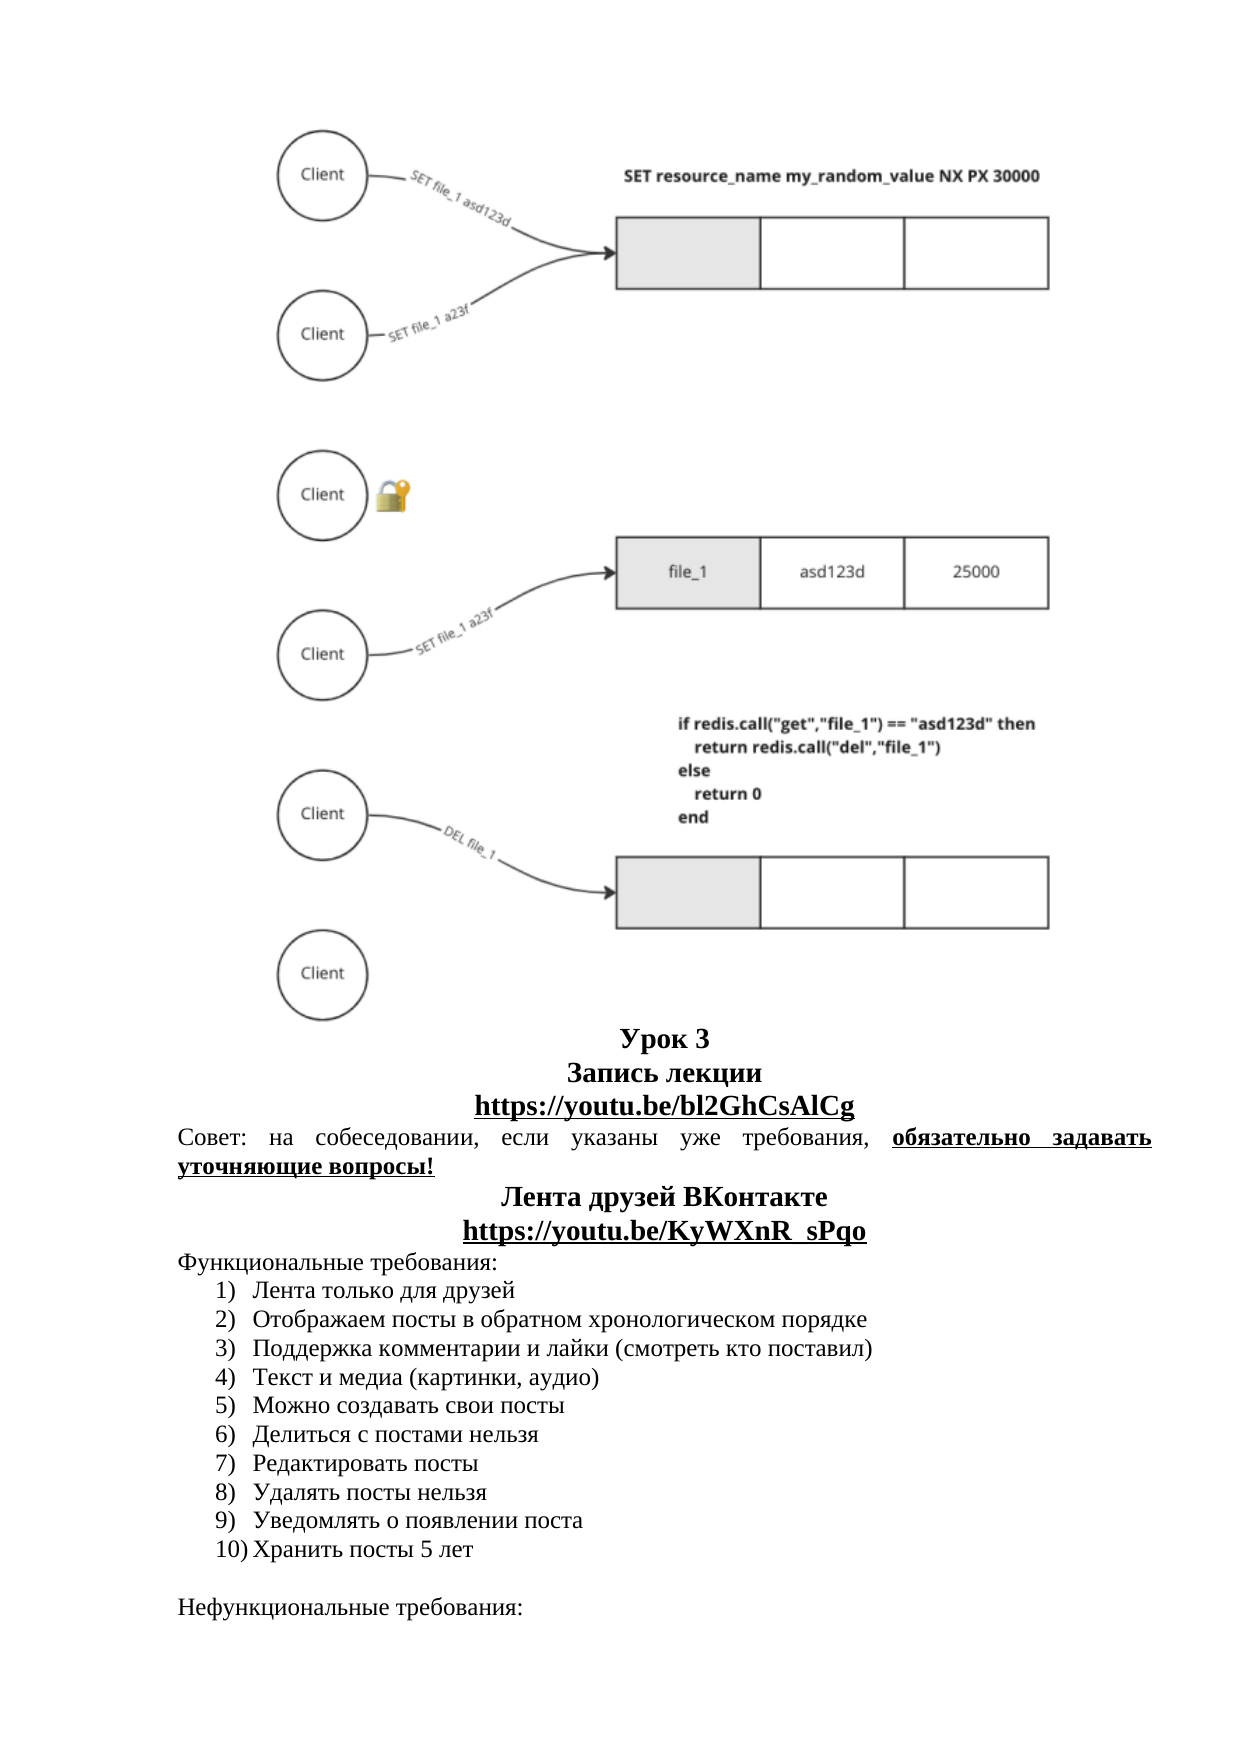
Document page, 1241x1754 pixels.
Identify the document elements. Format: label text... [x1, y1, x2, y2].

list Уведомлять о появлении поста [215, 1505, 1152, 1534]
list Поддержка комментарии и лайки (смотреть кто поставил) [215, 1333, 1152, 1362]
text Нефункциональные требования: [177, 1592, 1152, 1620]
text Урок 3 [177, 1021, 1152, 1055]
list Делиться с постами нельзя [215, 1419, 1152, 1448]
text Совет: на собеседовании, если указаны уже требования, обязательно задавать уточняющие вопросы! [177, 1122, 1152, 1179]
list Удалять посты нельзя [215, 1477, 1152, 1505]
list Можно создавать свои посты [215, 1390, 1152, 1419]
text Лента друзей ВКонтакте [177, 1179, 1152, 1213]
text Запись лекции [177, 1055, 1152, 1088]
list Редактировать посты [215, 1448, 1152, 1477]
list Отображаем посты в обратном хронологическом порядке [215, 1304, 1152, 1333]
list Текст и медиа (картинки, аудио) [215, 1362, 1152, 1390]
picture [268, 118, 1061, 1022]
text Функциональные требования: [177, 1247, 1152, 1275]
list Хранить посты 5 лет [215, 1534, 1152, 1563]
text https://youtu.be/KyWXnR_sPqo [177, 1213, 1152, 1247]
text https://youtu.be/bl2GhCsAlCg [177, 1088, 1152, 1122]
list Лента только для друзей [215, 1275, 1152, 1304]
